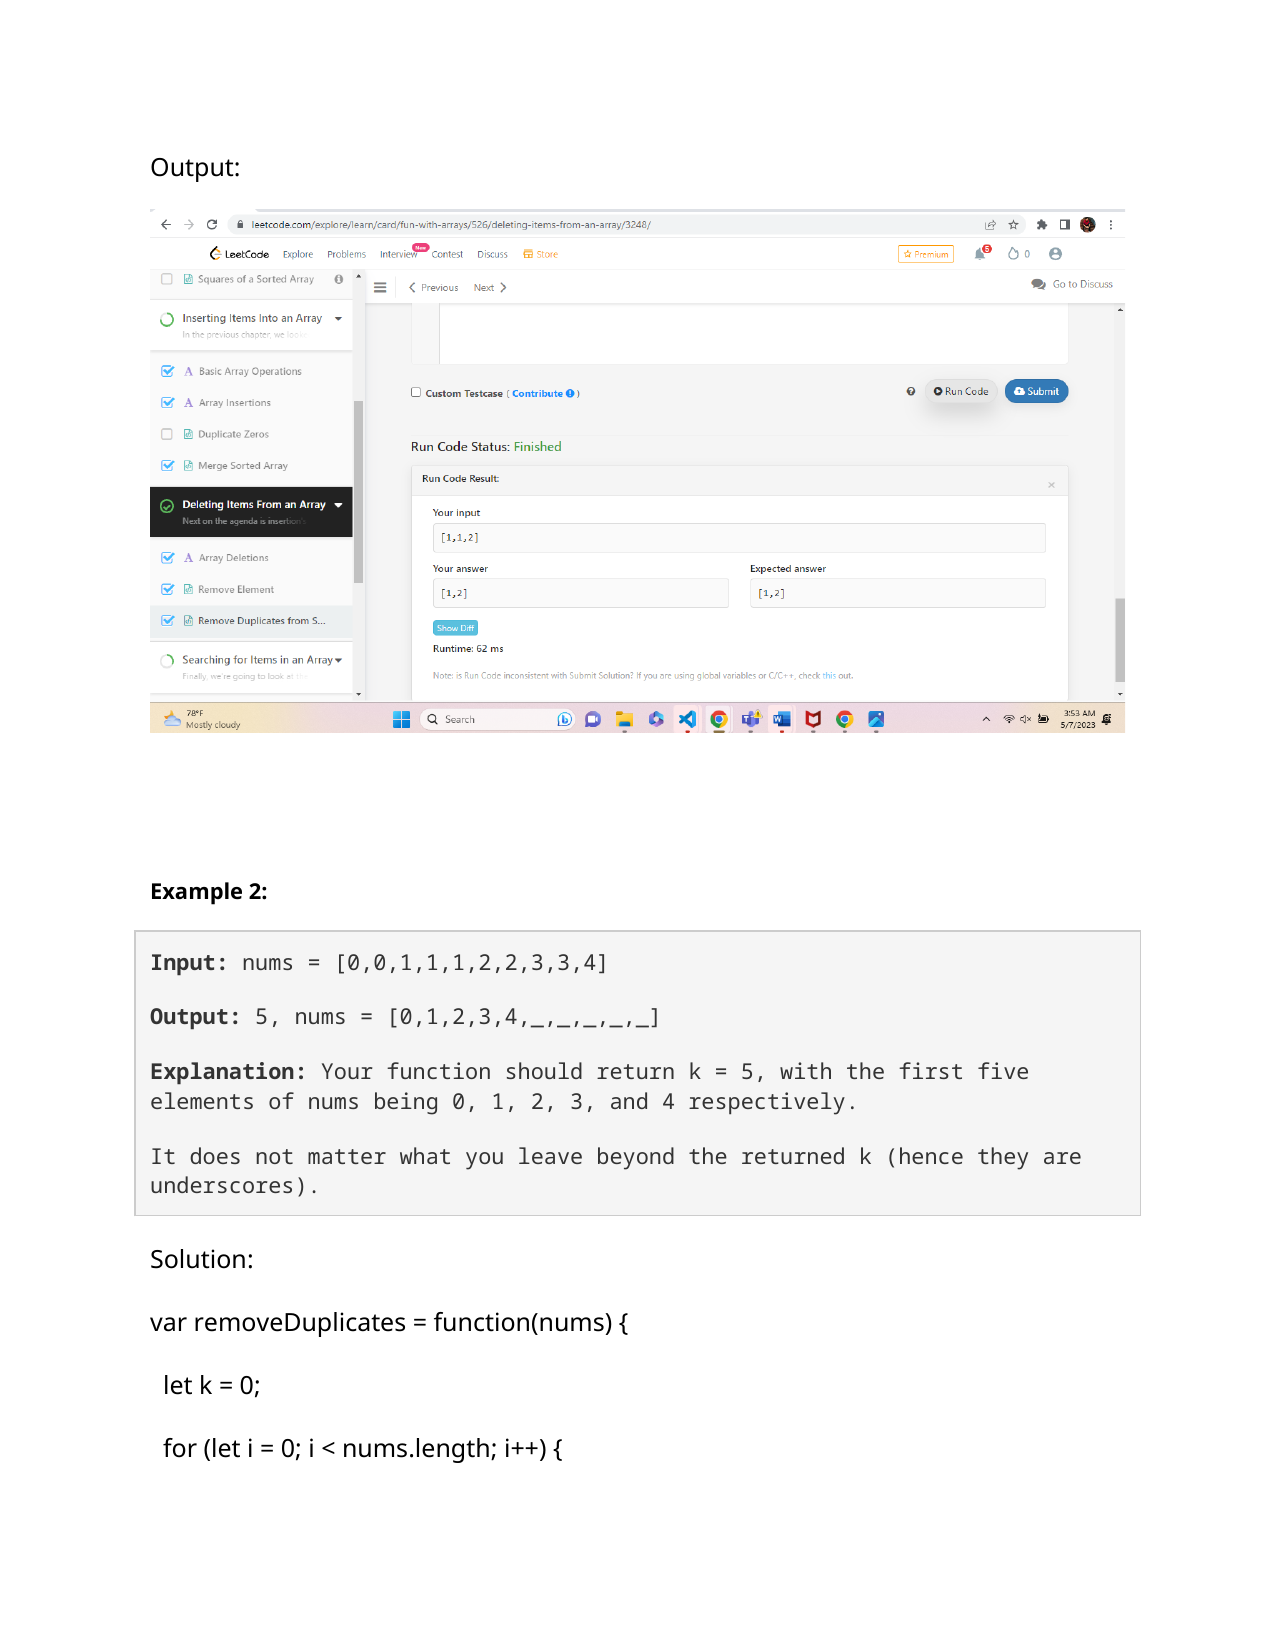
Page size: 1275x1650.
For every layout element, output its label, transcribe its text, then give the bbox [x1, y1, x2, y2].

text It does not matter what you leave beyond the returned k (hence they are underscores). [136, 1124, 1140, 1215]
text var removeDuplicates = function(nums) { [150, 1305, 1125, 1339]
text Example 2: [150, 876, 1125, 905]
text Output: [150, 150, 1125, 184]
text Output: 5, nums = [0,1,2,3,4,_,_,_,_,_] [136, 985, 1140, 1031]
picture [150, 209, 1125, 733]
text let k = 0; [150, 1368, 1125, 1402]
text Input: nums = [0,0,1,1,1,2,2,3,3,4] [136, 932, 1140, 976]
text Explanation: Your function should return k = 5, with the first five elements of nums being 0, 1, 2, 3, and 4 respectively. [136, 1040, 1140, 1116]
text Solution: [150, 1241, 1125, 1276]
text for (let i = 0; i < nums.length; i++) { [150, 1431, 1125, 1465]
